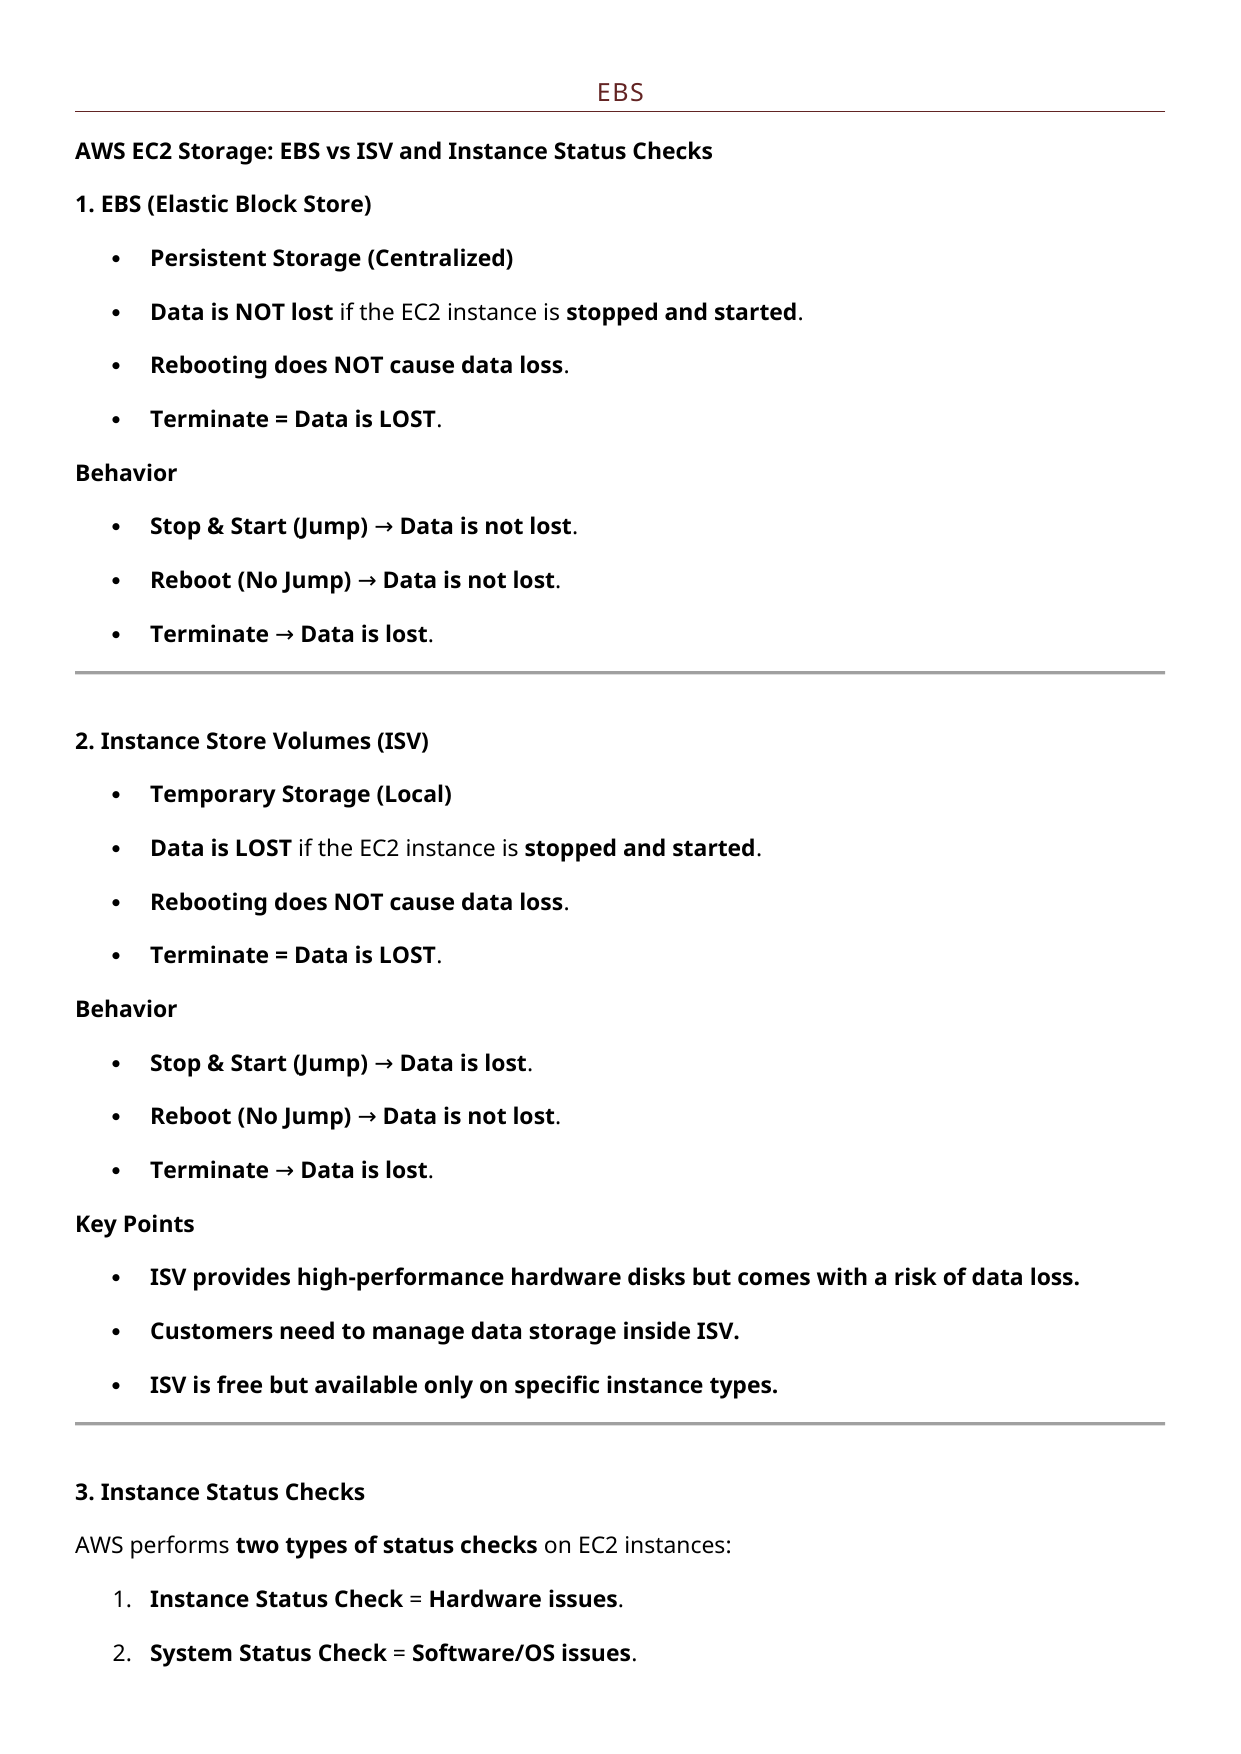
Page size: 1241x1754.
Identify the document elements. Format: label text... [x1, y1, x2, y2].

list ISV is free but available only on specific instance types. [112, 1368, 1165, 1400]
list ISV provides high-performance hardware disks but comes with a risk of data loss. [112, 1261, 1165, 1292]
list Data is LOST if the EC2 instance is stopped and started. [112, 832, 1165, 863]
list Data is NOT lost if the EC2 instance is stopped and started. [112, 296, 1165, 327]
text Behavior [75, 993, 1165, 1024]
list Stop & Start (Jump) → Data is lost. [112, 1047, 1165, 1078]
text AWS EC2 Storage: EBS vs ISV and Instance Status Checks [75, 135, 1165, 166]
subtitle EBS [75, 75, 1165, 111]
text 2. Instance Store Volumes (ISV) [75, 725, 1165, 756]
list Terminate → Data is lost. [112, 617, 1165, 649]
list Customers need to manage data storage inside ISV. [112, 1315, 1165, 1346]
list Terminate → Data is lost. [112, 1154, 1165, 1185]
list Stop & Start (Jump) → Data is not lost. [112, 510, 1165, 541]
list Persistent Storage (Centralized) [112, 242, 1165, 273]
list Instance Status Check = Hardware issues. [112, 1583, 1165, 1614]
text Key Points [75, 1208, 1165, 1239]
list Reboot (No Jump) → Data is not lost. [112, 1100, 1165, 1132]
list Rebooting does NOT cause data loss. [112, 886, 1165, 917]
list Temporary Storage (Local) [112, 778, 1165, 810]
list Reboot (No Jump) → Data is not lost. [112, 564, 1165, 595]
list Terminate = Data is LOST. [112, 939, 1165, 971]
text 3. Instance Status Checks [75, 1476, 1165, 1507]
text 1. EBS (Elastic Block Store) [75, 188, 1165, 219]
list Rebooting does NOT cause data loss. [112, 349, 1165, 381]
text AWS performs two types of status checks on EC2 instances: [75, 1529, 1165, 1561]
list Terminate = Data is LOST. [112, 403, 1165, 434]
list System Status Check = Software/OS issues. [112, 1637, 1165, 1668]
text Behavior [75, 457, 1165, 488]
